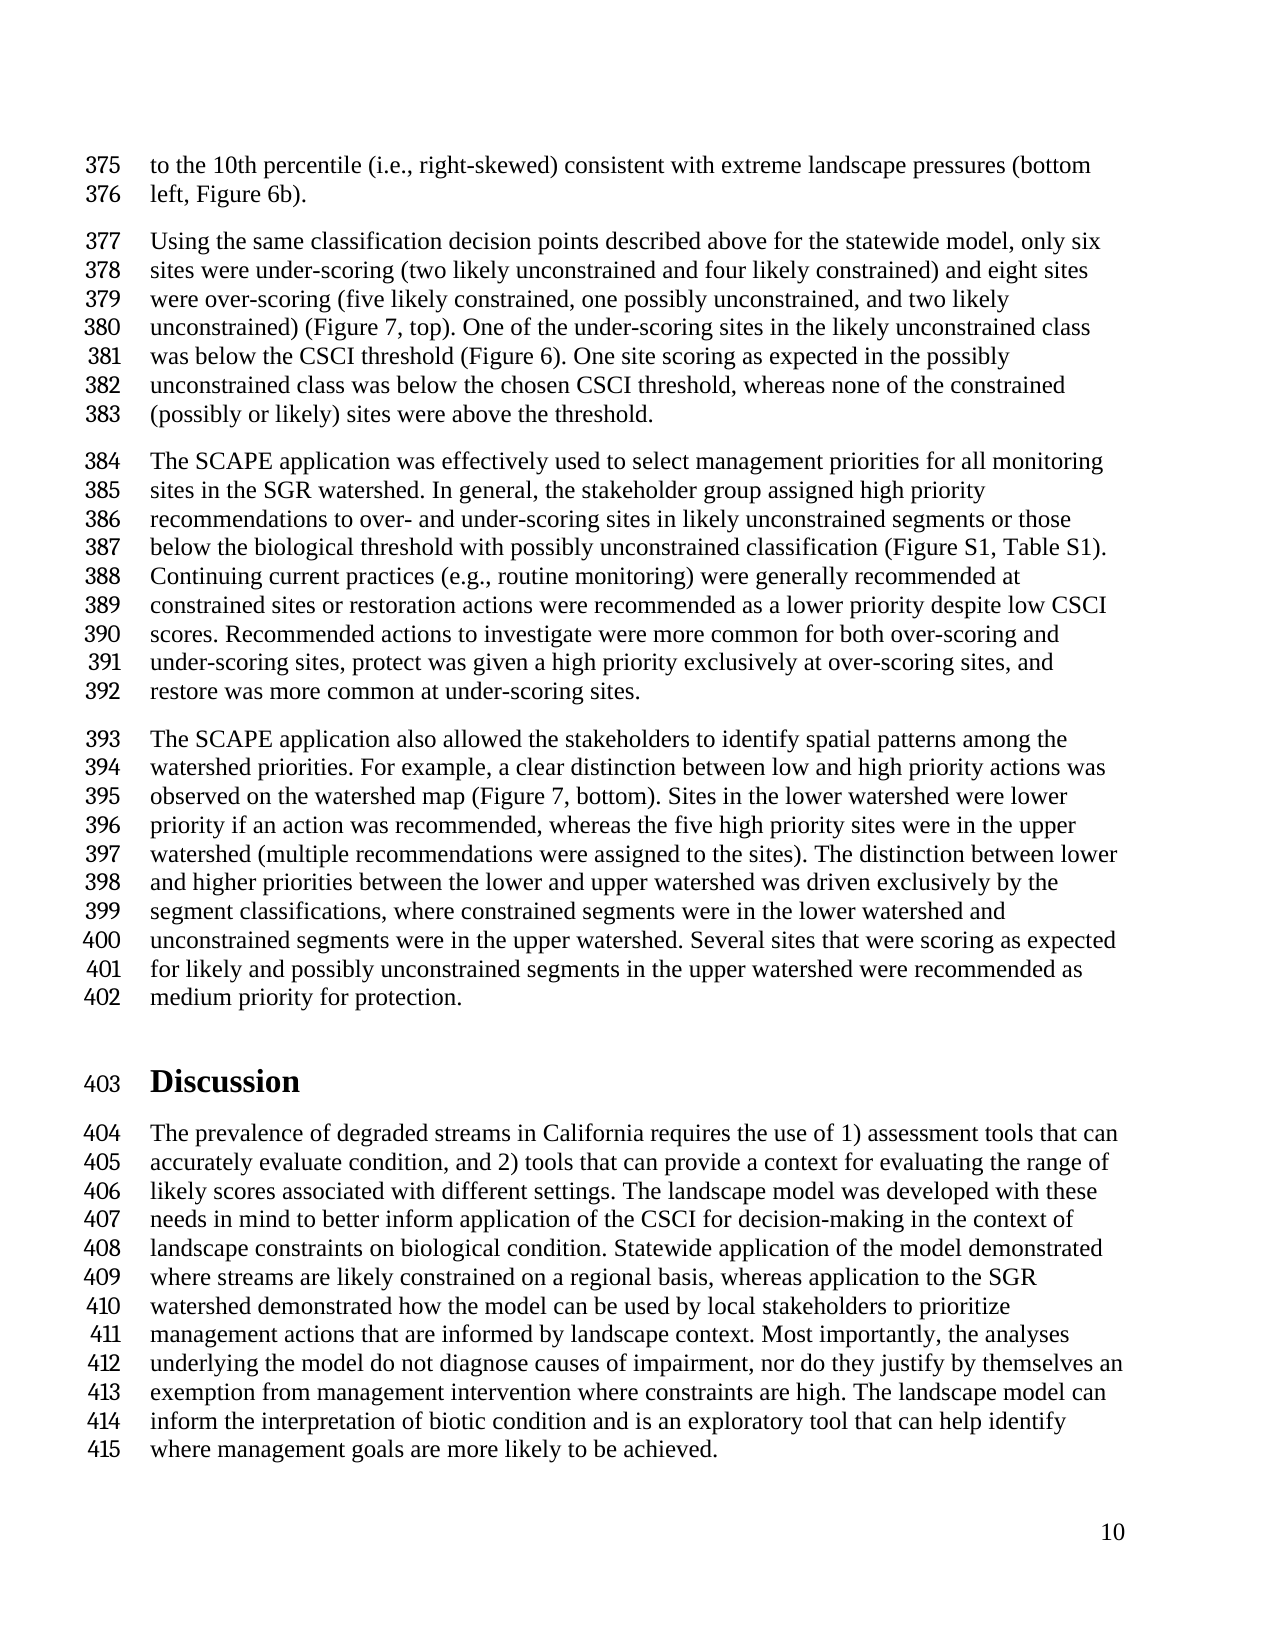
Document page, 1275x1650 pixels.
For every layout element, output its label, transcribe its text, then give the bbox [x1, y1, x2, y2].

text The prevalence of degraded streams in California requires the use of 1) assessment tools that can accurately evaluate condition, and 2) tools that can provide a context for evaluating the range of likely scores associated with different settings. The landscape model was developed with these needs in mind to better inform application of the CSCI for decision-making in the context of landscape constraints on biological condition. Statewide application of the model demonstrated where streams are likely constrained on a regional basis, whereas application to the SGR watershed demonstrated how the model can be used by local stakeholders to prioritize management actions that are informed by landscape context. Most importantly, the analyses underlying the model do not diagnose causes of impairment, nor do they justify by themselves an exemption from management intervention where constraints are high. The landscape model can inform the interpretation of biotic condition and is an exploratory tool that can help identify where management goals are more likely to be achieved. [150, 1118, 1125, 1463]
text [150, 150, 1125, 207]
subtitle Discussion [150, 1061, 1125, 1099]
text The SCAPE application was effectively used to select management priorities for all monitoring sites in the SGR watershed. In general, the stakeholder group assigned high priority recommendations to over- and under-scoring sites in likely unconstrained segments or those below the biological threshold with possibly unconstrained classification (Figure S1, Table S1). Continuing current practices (e.g., routine monitoring) were generally recommended at constrained sites or restoration actions were recommended as a lower priority despite low CSCI scores. Recommended actions to investigate were more common for both over-scoring and under-scoring sites, protect was given a high priority exclusively at over-scoring sites, and restore was more common at under-scoring sites. [150, 446, 1125, 705]
text Using the same classification decision points described above for the statewide model, only six sites were under-scoring (two likely unconstrained and four likely constrained) and eight sites were over-scoring (five likely constrained, one possibly unconstrained, and two likely unconstrained) (Figure 7, top). One of the under-scoring sites in the likely unconstrained class was below the CSCI threshold (Figure 6). One site scoring as expected in the possibly unconstrained class was below the chosen CSCI threshold, whereas none of the constrained (possibly or likely) sites were above the threshold. [150, 226, 1125, 427]
text The SCAPE application also allowed the stakeholders to identify spatial patterns among the watershed priorities. For example, a clear distinction between low and high priority actions was observed on the watershed map (Figure 7, bottom). Sites in the lower watershed were lower priority if an action was recommended, whereas the five high priority sites were in the upper watershed (multiple recommendations were assigned to the sites). The distinction between lower and higher priorities between the lower and upper watershed was driven exclusively by the segment classifications, where constrained segments were in the lower watershed and unconstrained segments were in the upper watershed. Several sites that were scoring as expected for likely and possibly unconstrained segments in the upper watershed were recommended as medium priority for protection. [150, 724, 1125, 1011]
